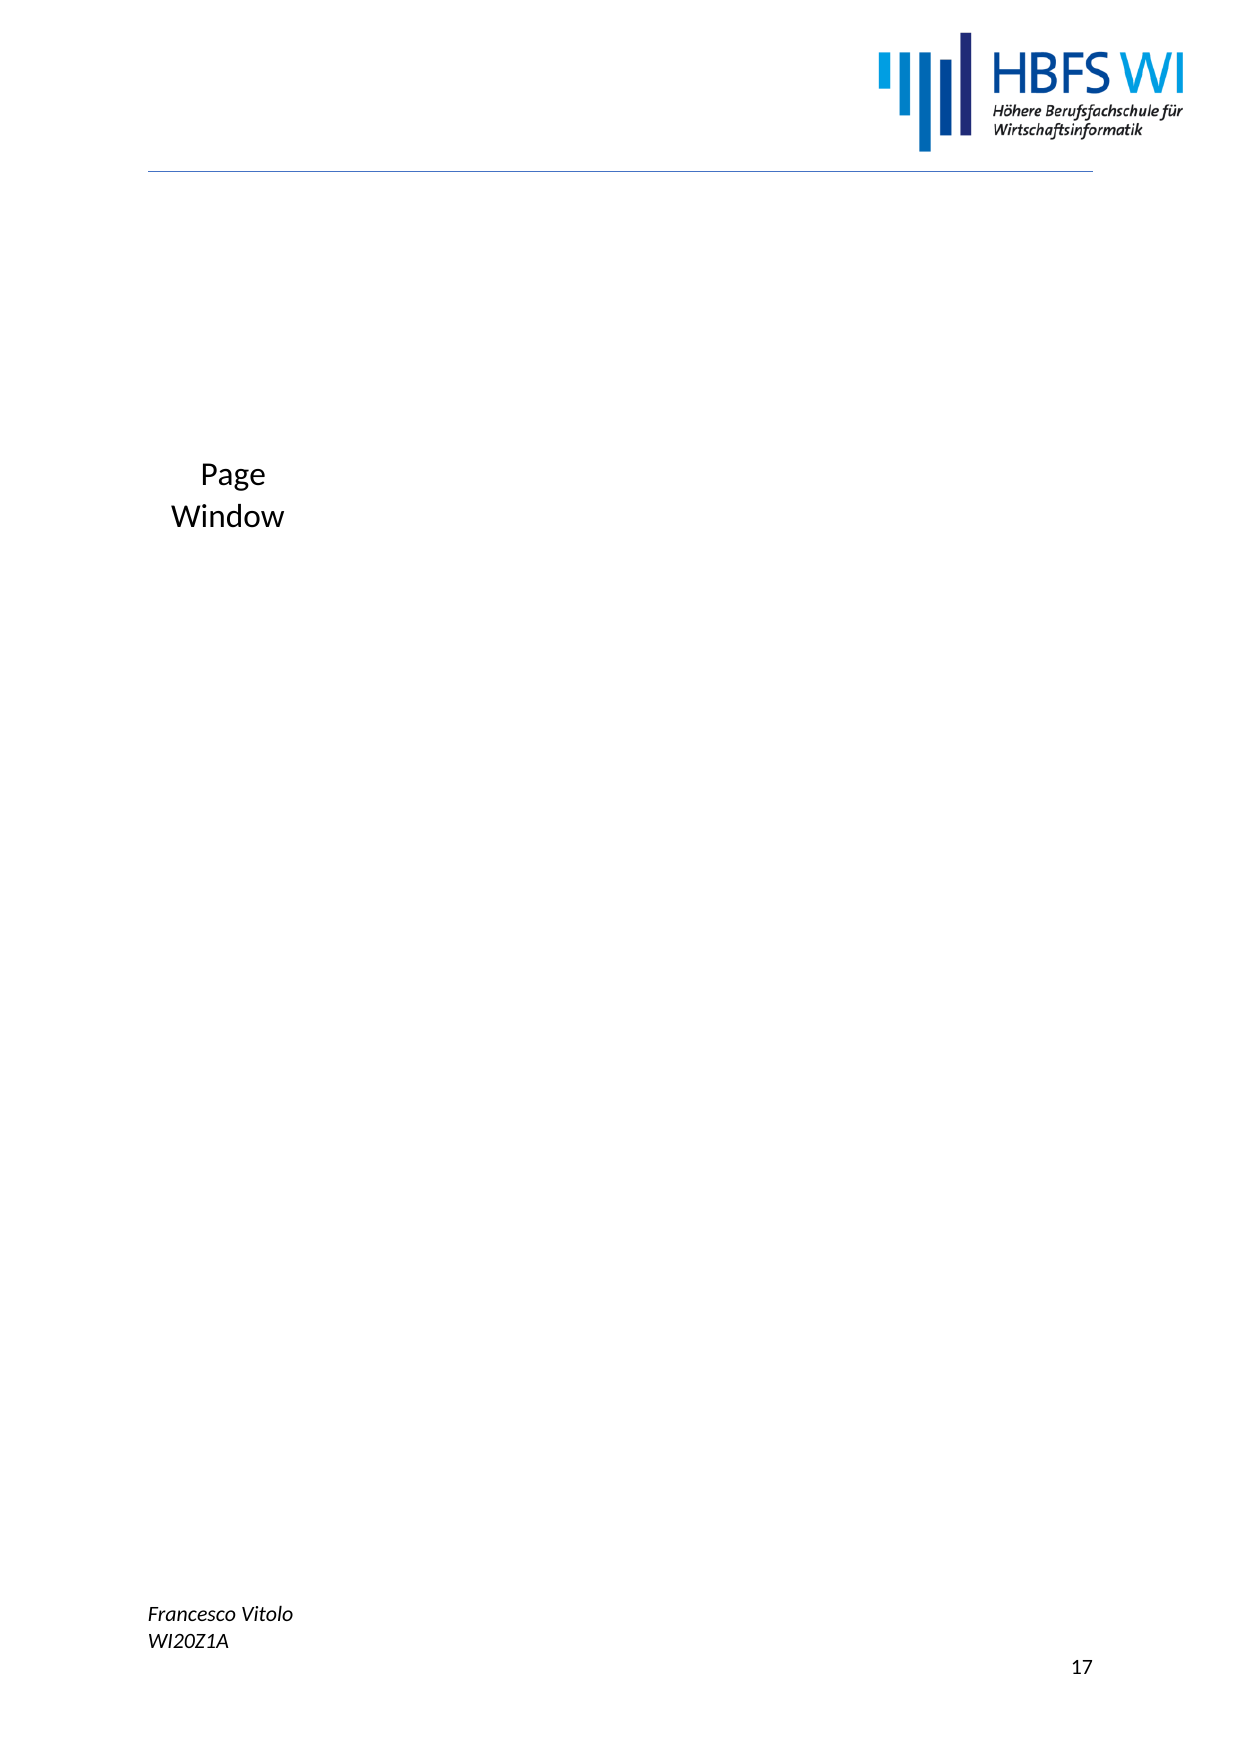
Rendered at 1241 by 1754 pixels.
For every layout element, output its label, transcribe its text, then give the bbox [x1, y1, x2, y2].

subtitle User Interface [148, 118, 1093, 171]
picture [866, 24, 1194, 158]
